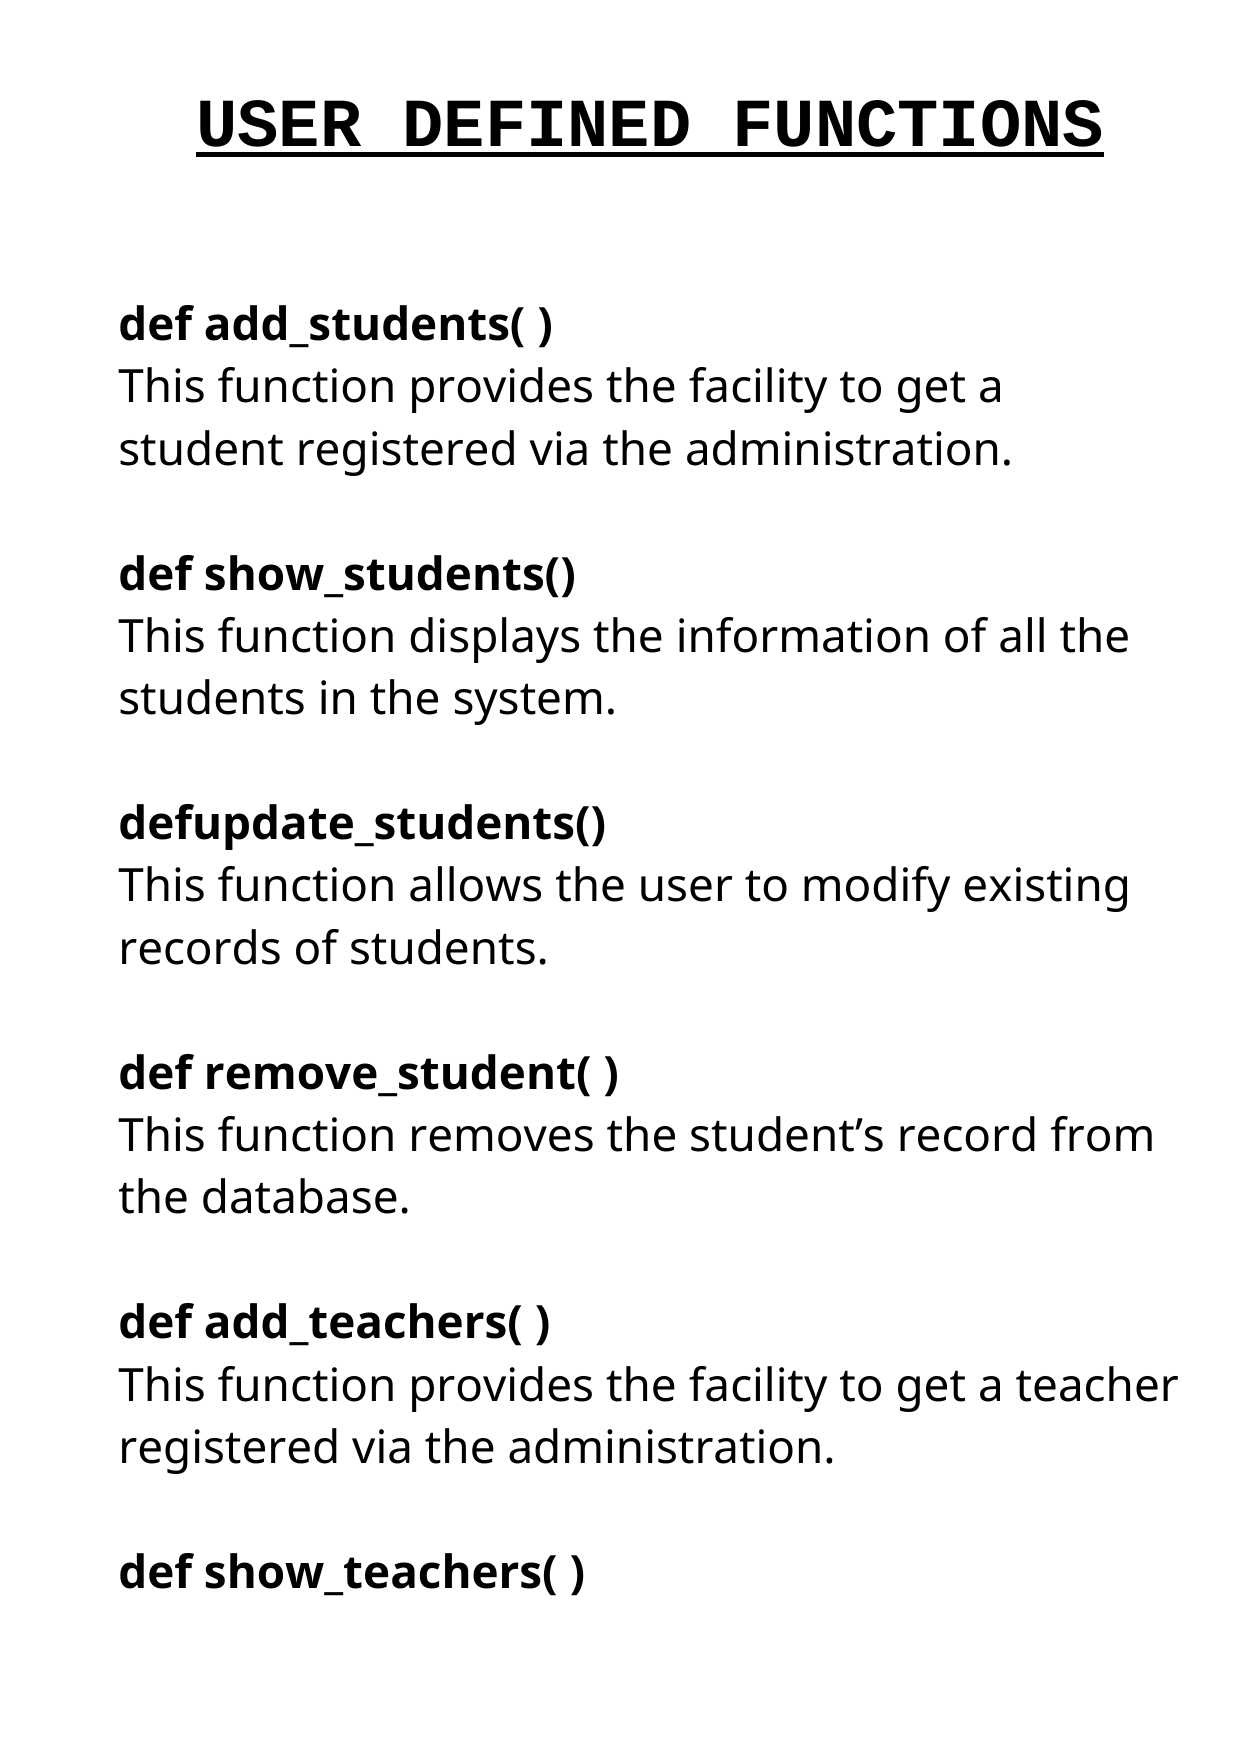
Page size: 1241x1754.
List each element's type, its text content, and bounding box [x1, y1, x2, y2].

text This function removes the student’s record from the database. [118, 1102, 1181, 1227]
text def show_teachers( ) [118, 1539, 1181, 1602]
text This function provides the facility to get a student registered via the administration. [118, 354, 1181, 478]
text def show_students() [118, 541, 1181, 603]
text defupdate_students() [118, 791, 1181, 853]
text def remove_student( ) [118, 1040, 1181, 1102]
text def add_students( ) [118, 291, 1181, 354]
text def add_teachers( ) [118, 1290, 1181, 1352]
text This function allows the user to modify existing records of students. [118, 853, 1181, 978]
text This function provides the facility to get a teacher registered via the administration. [118, 1352, 1181, 1477]
text This function displays the information of all the students in the system. [118, 603, 1181, 728]
text USER DEFINED FUNCTIONS [118, 89, 1181, 167]
